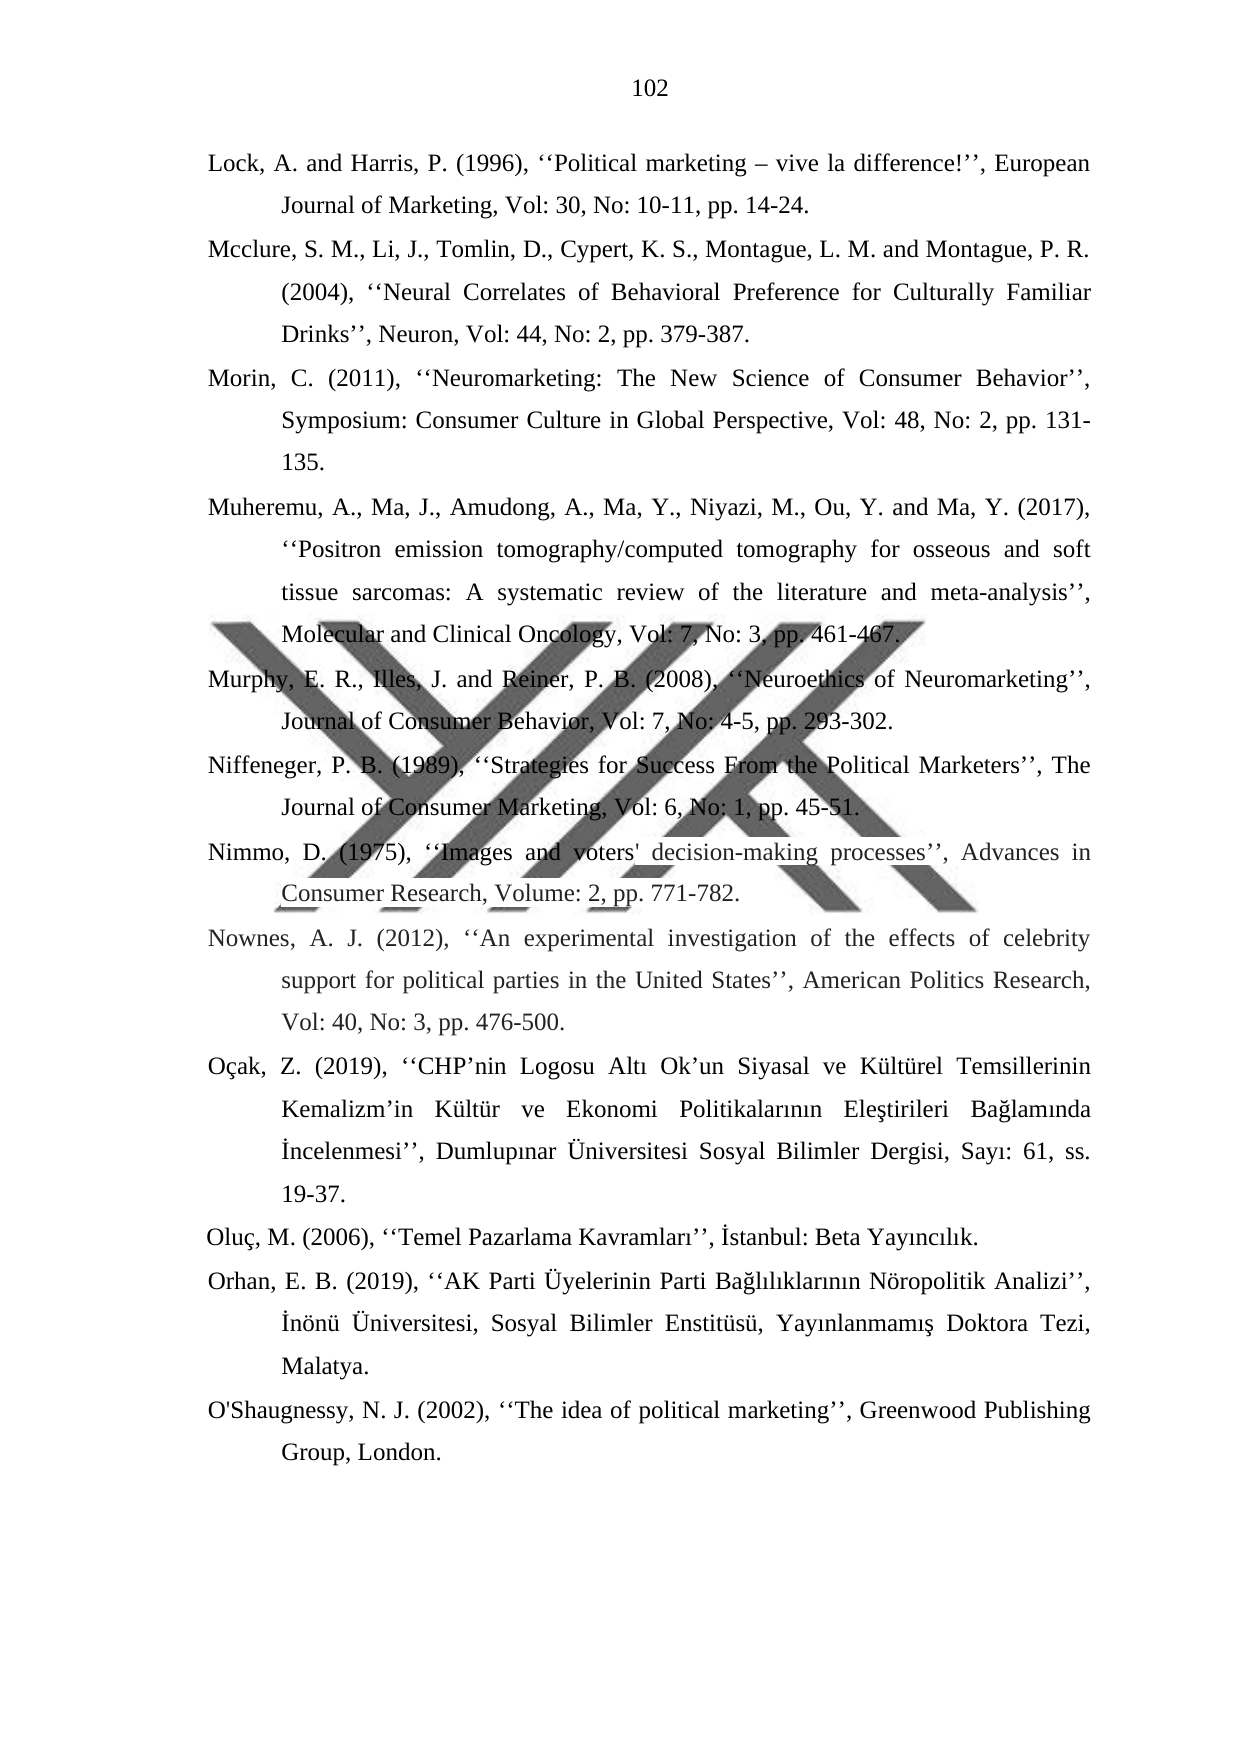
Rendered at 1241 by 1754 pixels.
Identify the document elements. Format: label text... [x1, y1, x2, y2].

text Morin, C. (2011), ‘‘Neuromarketing: The New Science of Consumer Behavior’’, Symposium: Consumer Culture in Global Perspective, Vol: 48, No: 2, pp. 131-135. [208, 363, 1092, 476]
text Oluç, M. (2006), ‘‘Temel Pazarlama Kavramları’’, İstanbul: Beta Yayıncılık. [206, 1222, 1092, 1251]
text O'Shaugnessy, N. J. (2002), ‘‘The idea of political marketing’’, Greenwood Publishing Group, London. [208, 1395, 1092, 1466]
text Nownes, A. J. (2012), ‘‘An experimental investigation of the effects of celebrity support for political parties in the United States’’, American Politics Research, Vol: 40, No: 3, pp. 476-500. [208, 923, 1092, 1036]
picture [208, 821, 980, 837]
text Oçak, Z. (2019), ‘‘CHP’nin Logosu Altı Ok’un Siyasal ve Kültürel Temsillerinin Kemalizm’in Kültür ve Ekonomi Politikalarının Eleştirileri Bağlamında İncelenmesi’’, Dumlupınar Üniversitesi Sosyal Bilimler Dergisi, Sayı: 61, ss. 19-37. [208, 1051, 1092, 1208]
text Nimmo, D. (1975), ‘‘Images and voters' decision-making processes’’, Advances in Consumer Research, Volume: 2, pp. 771-782. [208, 837, 1092, 907]
text Muheremu, A., Ma, J., Amudong, A., Ma, Y., Niyazi, M., Ou, Y. and Ma, Y. (2017), ‘‘Positron emission tomography/computed tomography for osseous and soft tissue sarcomas: A systematic review of the literature and meta-analysis’’, Molecular and Clinical Oncology, Vol: 7, No: 3, pp. 461-467. [208, 492, 1092, 648]
text Mcclure, S. M., Li, J., Tomlin, D., Cypert, K. S., Montague, L. M. and Montague, P. R. (2004), ‘‘Neural Correlates of Behavioral Preference for Culturally Familiar Drinks’’, Neuron, Vol: 44, No: 2, pp. 379-387. [208, 234, 1092, 348]
text 102 [631, 73, 1092, 101]
text Lock, A. and Harris, P. (1996), ‘‘Political marketing – vive la difference!’’, European Journal of Marketing, Vol: 30, No: 10-11, pp. 14-24. [208, 148, 1092, 219]
picture [208, 648, 980, 664]
text Niffeneger, P. B. (1989), ‘‘Strategies for Success From the Political Marketers’’, The Journal of Consumer Marketing, Vol: 6, No: 1, pp. 45-51. [208, 750, 1092, 821]
picture [208, 907, 980, 919]
text Murphy, E. R., Illes, J. and Reiner, P. B. (2008), ‘‘Neuroethics of Neuromarketing’’, Journal of Consumer Behavior, Vol: 7, No: 4-5, pp. 293-302. [208, 664, 1092, 734]
picture [208, 734, 980, 750]
text Orhan, E. B. (2019), ‘‘AK Parti Üyelerinin Parti Bağlılıklarının Nöropolitik Analizi’’, İnönü Üniversitesi, Sosyal Bilimler Enstitüsü, Yayınlanmamış Doktora Tezi, Malatya. [208, 1266, 1092, 1379]
